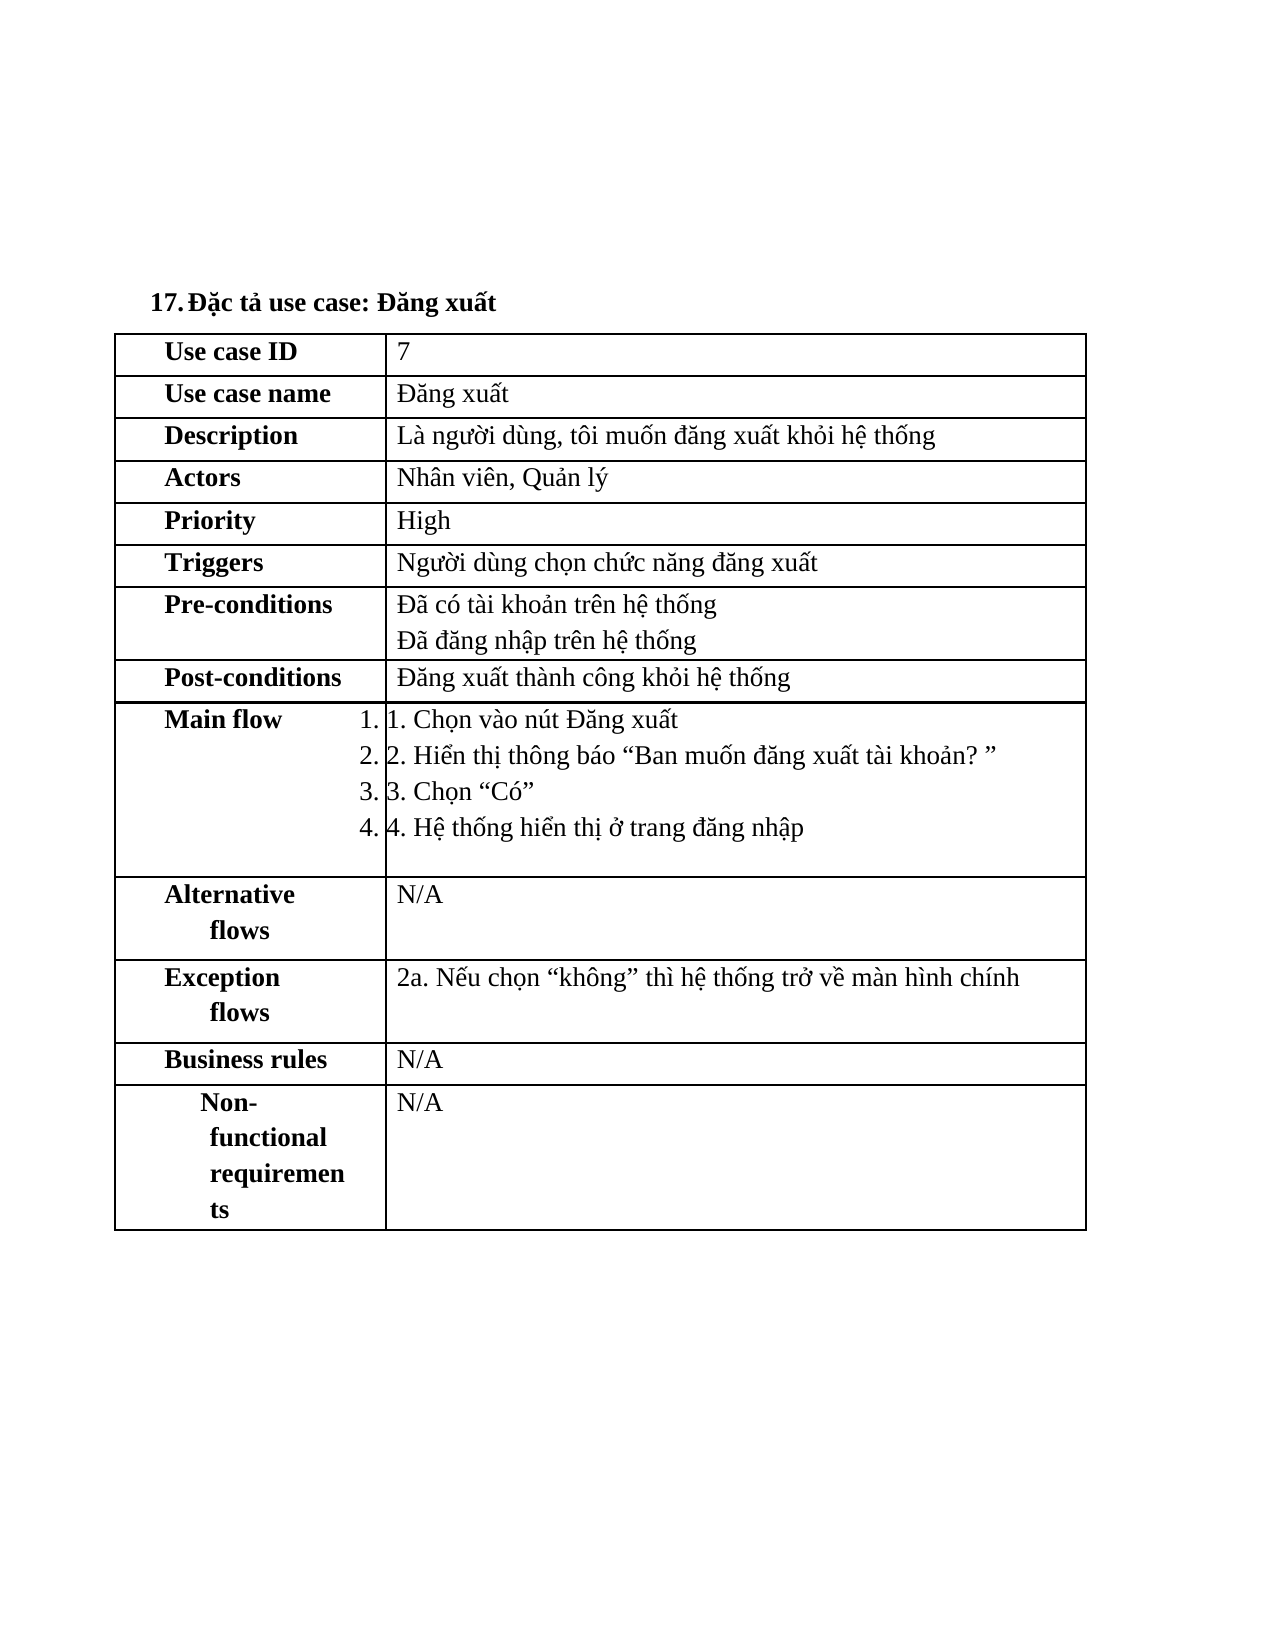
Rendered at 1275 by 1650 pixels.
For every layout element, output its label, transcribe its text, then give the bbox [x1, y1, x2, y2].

table_cell Pre-conditions [116, 588, 385, 659]
table_cell Đăng xuất [387, 377, 1085, 417]
table_cell Business rules [116, 1044, 385, 1084]
table_cell High [387, 504, 1085, 544]
table_cell Priority [116, 504, 385, 544]
table_cell Đã có tài khoản trên hệ thống Đã đăng nhập trên hệ thống [387, 588, 1085, 659]
table_cell N/A [387, 1044, 1085, 1084]
table_cell N/A [387, 878, 1085, 959]
table_header Use case ID [116, 335, 385, 375]
list Đặc tả use case: Đăng xuất [150, 286, 1125, 317]
table_cell Actors [116, 462, 385, 502]
table_header 7 [387, 335, 1085, 375]
table_cell Main flow [116, 704, 385, 876]
table_cell 1. 1. Chọn vào nút Đăng xuất 2. 2. Hiển thị thông báo “Ban muốn đăng xuất tài khoản? ” 3. 3. Chọn “Có” 4. 4. Hệ thống hiển thị ở trang đăng nhập [387, 704, 1085, 876]
table_cell Nhân viên, Quản lý [387, 462, 1085, 502]
table_cell N/A [387, 1086, 1085, 1228]
table_cell Description [116, 419, 385, 459]
table_cell Alternative flows [116, 878, 385, 959]
table_cell Use case name [116, 377, 385, 417]
table_cell Người dùng chọn chức năng đăng xuất [387, 546, 1085, 586]
table_cell Post-conditions [116, 661, 385, 701]
table_cell Đăng xuất thành công khỏi hệ thống [387, 661, 1085, 701]
table_cell Non-functional requirements [116, 1086, 385, 1228]
table_cell 2a. Nếu chọn “không” thì hệ thống trở về màn hình chính [387, 961, 1085, 1042]
table_cell Triggers [116, 546, 385, 586]
table_cell Là người dùng, tôi muốn đăng xuất khỏi hệ thống [387, 419, 1085, 459]
table_cell Exception flows [116, 961, 385, 1042]
